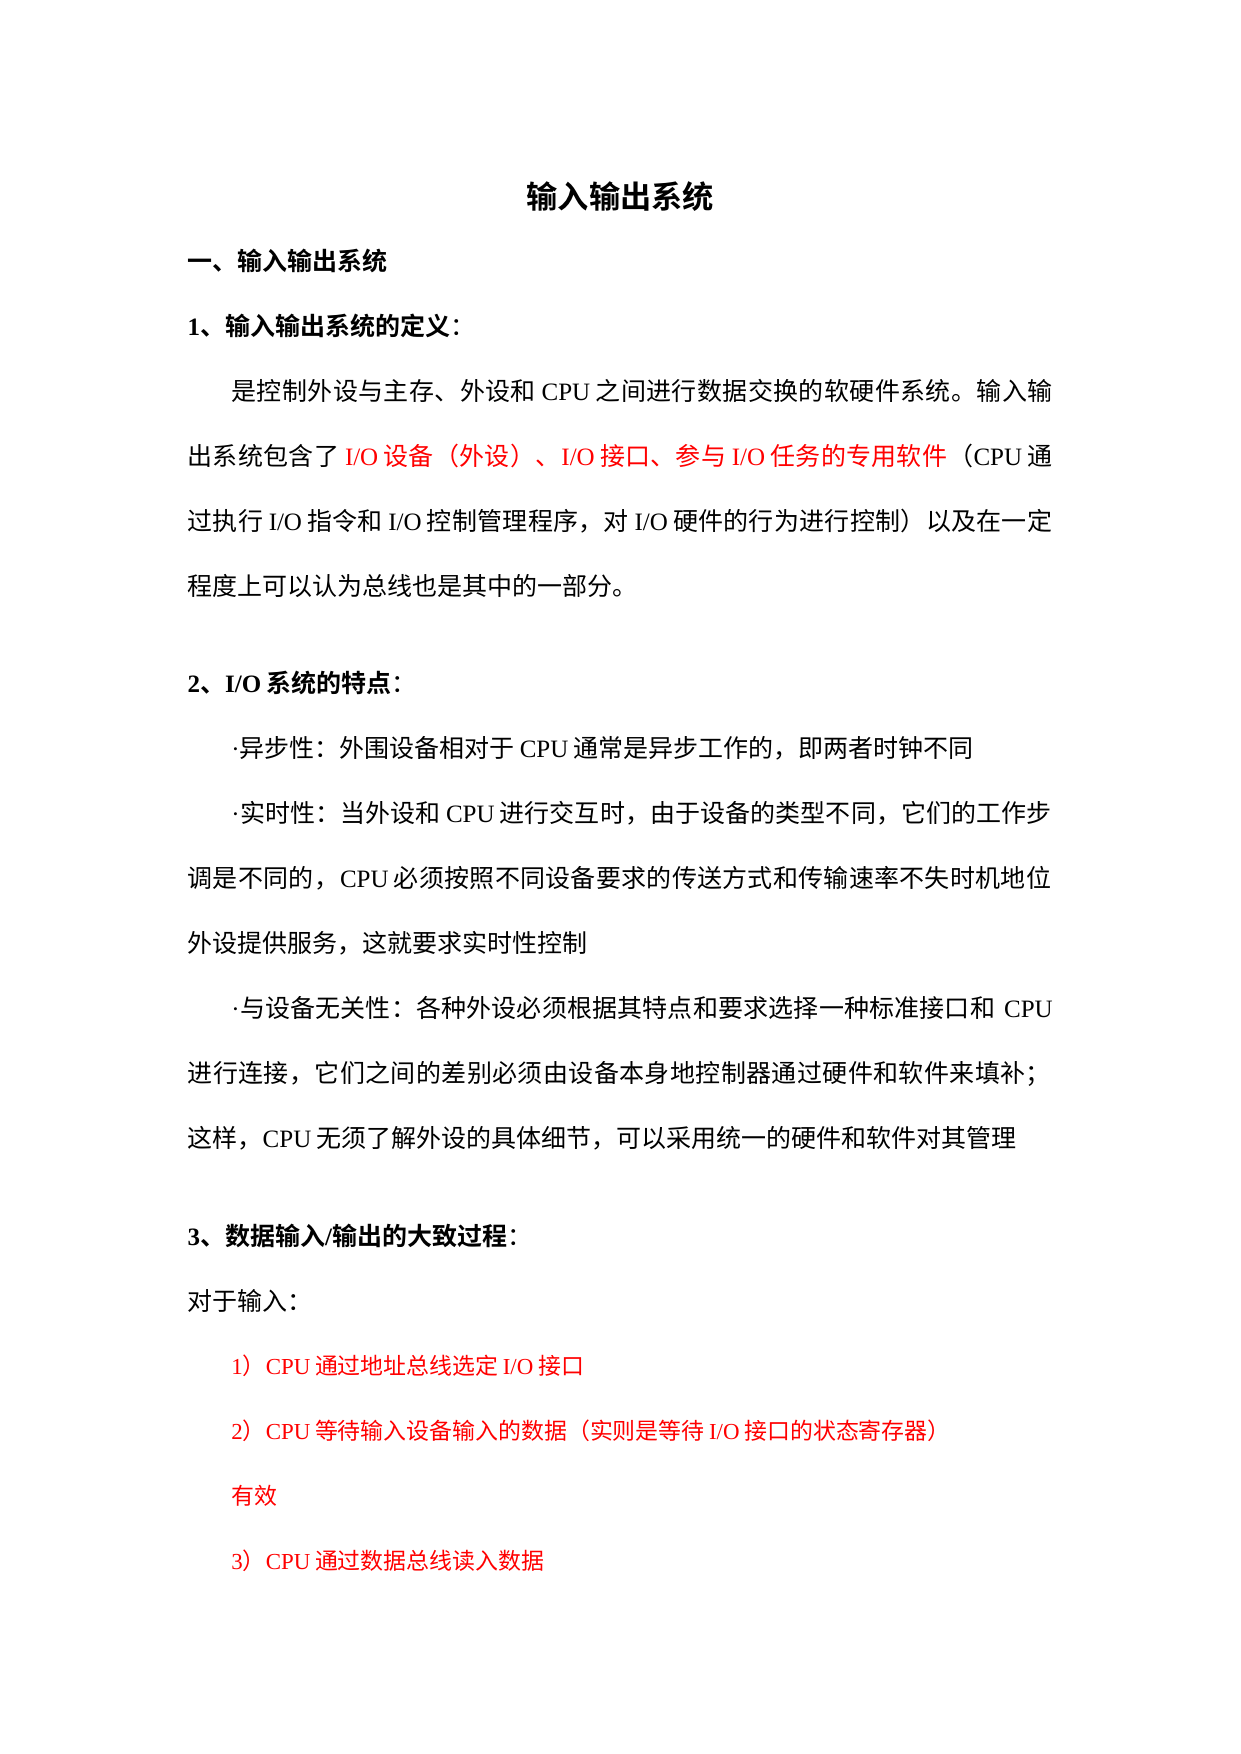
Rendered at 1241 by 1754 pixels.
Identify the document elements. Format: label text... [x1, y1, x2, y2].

text 是控制外设与主存、外设和CPU之间进行数据交换的软硬件系统。输入输出系统包含了I/O设备（外设）、I/O接口、参与I/O任务的专用软件（CPU通过执行I/O指令和I/O控制管理程序，对I/O硬件的行为进行控制）以及在一定程度上可以认为总线也是其中的一部分。 [187, 357, 1053, 617]
text 1）CPU通过地址总线选定I/O接口 [187, 1332, 1053, 1397]
text 3、数据输入/输出的大致过程： [187, 1202, 1053, 1267]
text ·实时性：当外设和CPU进行交互时，由于设备的类型不同，它们的工作步调是不同的，CPU必须按照不同设备要求的传送方式和传输速率不失时机地位外设提供服务，这就要求实时性控制 [187, 779, 1053, 974]
text 有效 [187, 1462, 1053, 1527]
text 2）CPU等待输入设备输入的数据（实则是等待I/O接口的状态寄存器） [187, 1397, 1053, 1462]
text 1、输入输出系统的定义： [187, 292, 1053, 357]
text ·与设备无关性：各种外设必须根据其特点和要求选择一种标准接口和CPU进行连接，它们之间的差别必须由设备本身地控制器通过硬件和软件来填补；这样，CPU无须了解外设的具体细节，可以采用统一的硬件和软件对其管理 [187, 974, 1053, 1169]
text 一、输入输出系统 [187, 227, 1053, 292]
text 对于输入： [187, 1267, 1053, 1332]
text 3）CPU通过数据总线读入数据 [187, 1527, 1053, 1592]
text 输入输出系统 [187, 162, 1053, 227]
text ·异步性：外围设备相对于CPU通常是异步工作的，即两者时钟不同 [187, 714, 1053, 779]
text 2、I/O系统的特点： [187, 649, 1053, 714]
